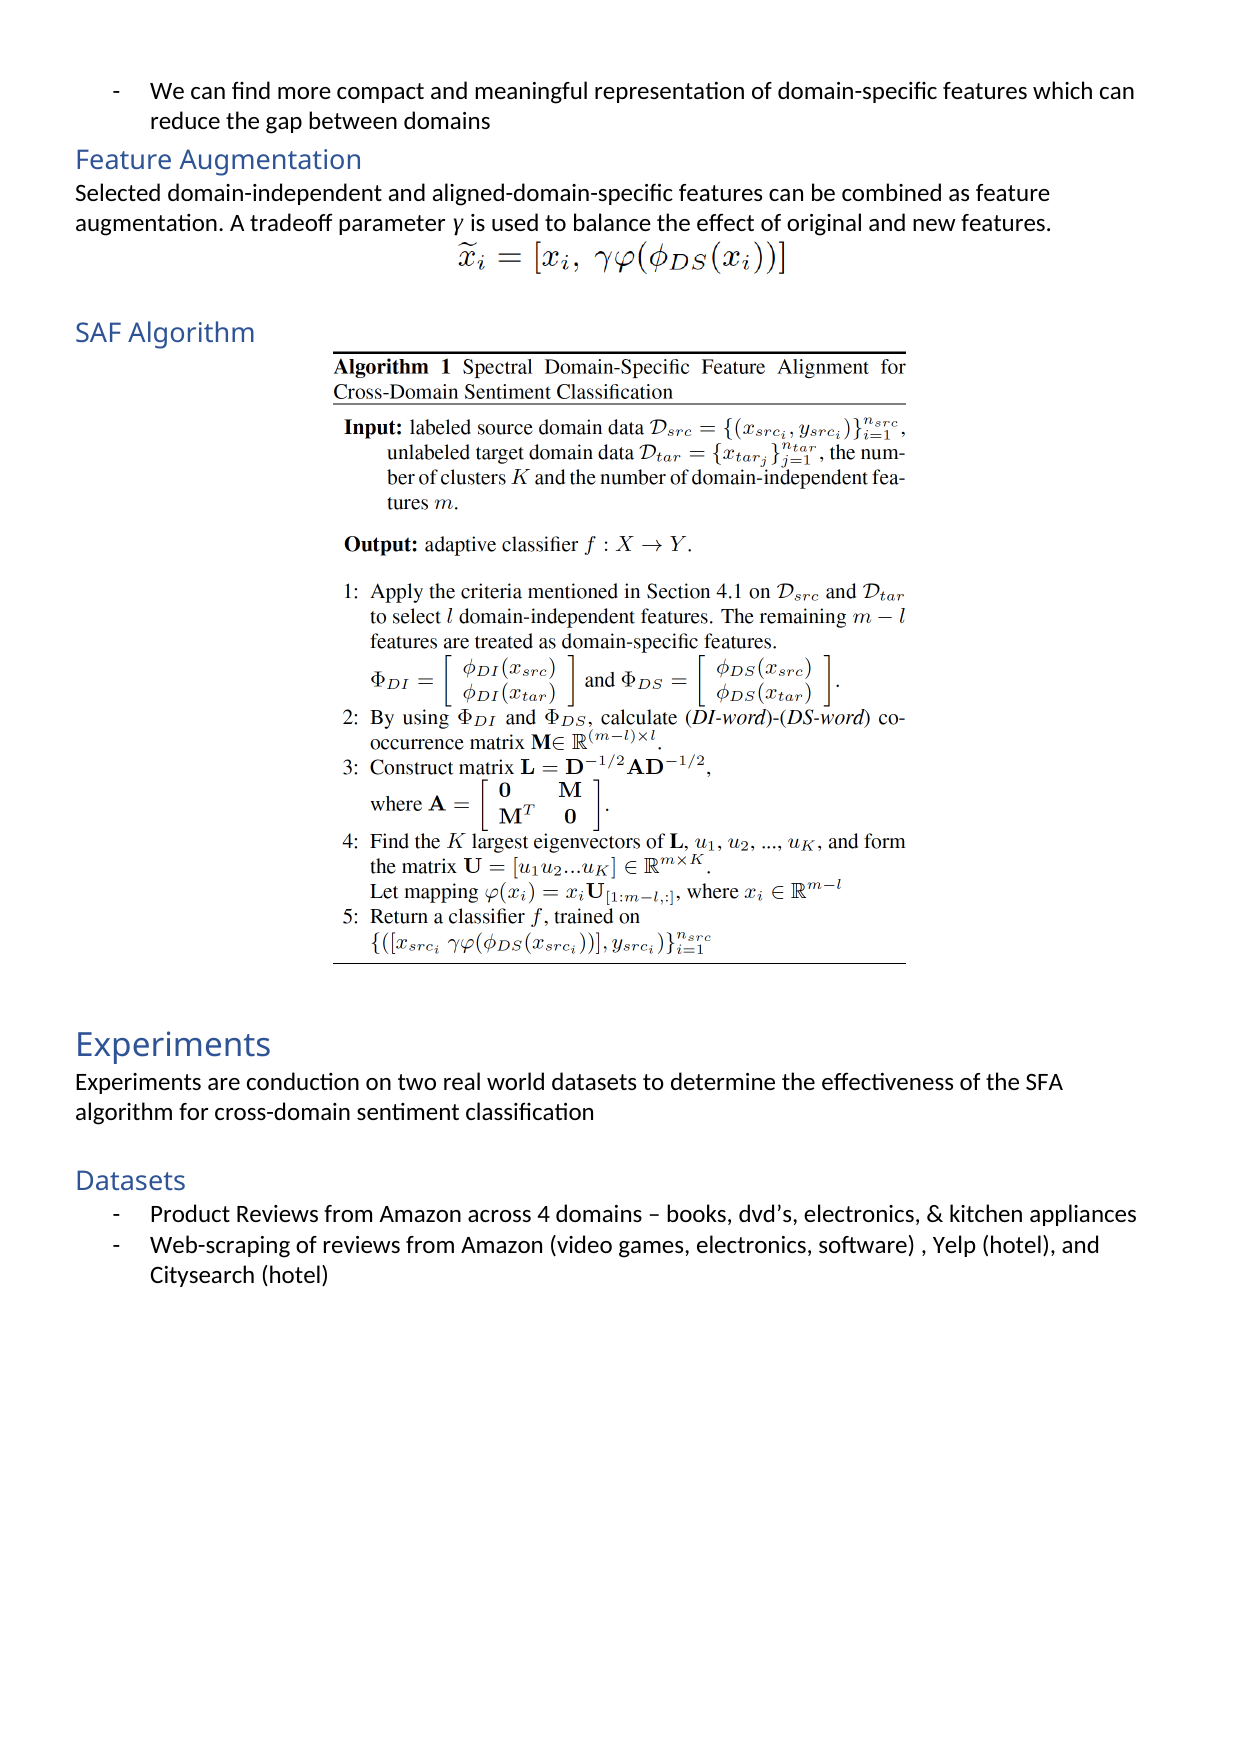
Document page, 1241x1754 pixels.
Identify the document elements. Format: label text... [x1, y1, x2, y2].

list Product Reviews from Amazon across 4 domains – books, dvd’s, electronics, & kitchen appliances [112, 1199, 1165, 1229]
text Selected domain-independent and aligned-domain-specific features can be combined as feature augmentation. A tradeoff parameter is used to balance the effect of original and new features. [75, 177, 1165, 238]
subtitle Experiments [75, 1021, 1165, 1066]
text Experiments are conduction on two real world datasets to determine the effectiveness of the SFA algorithm for cross-domain sentiment classification [75, 1066, 1165, 1127]
list Web-scraping of reviews from Amazon (video games, electronics, software) , Yelp (hotel), and Citysearch (hotel) [112, 1229, 1165, 1290]
list We can find more compact and meaningful representation of domain-specific features which can reduce the gap between domains [112, 75, 1165, 136]
picture [452, 238, 788, 279]
subtitle SAF Algorithm [75, 313, 1165, 350]
subtitle Feature Augmentation [75, 140, 1165, 177]
subtitle Datasets [75, 1162, 1165, 1199]
picture [332, 350, 908, 966]
